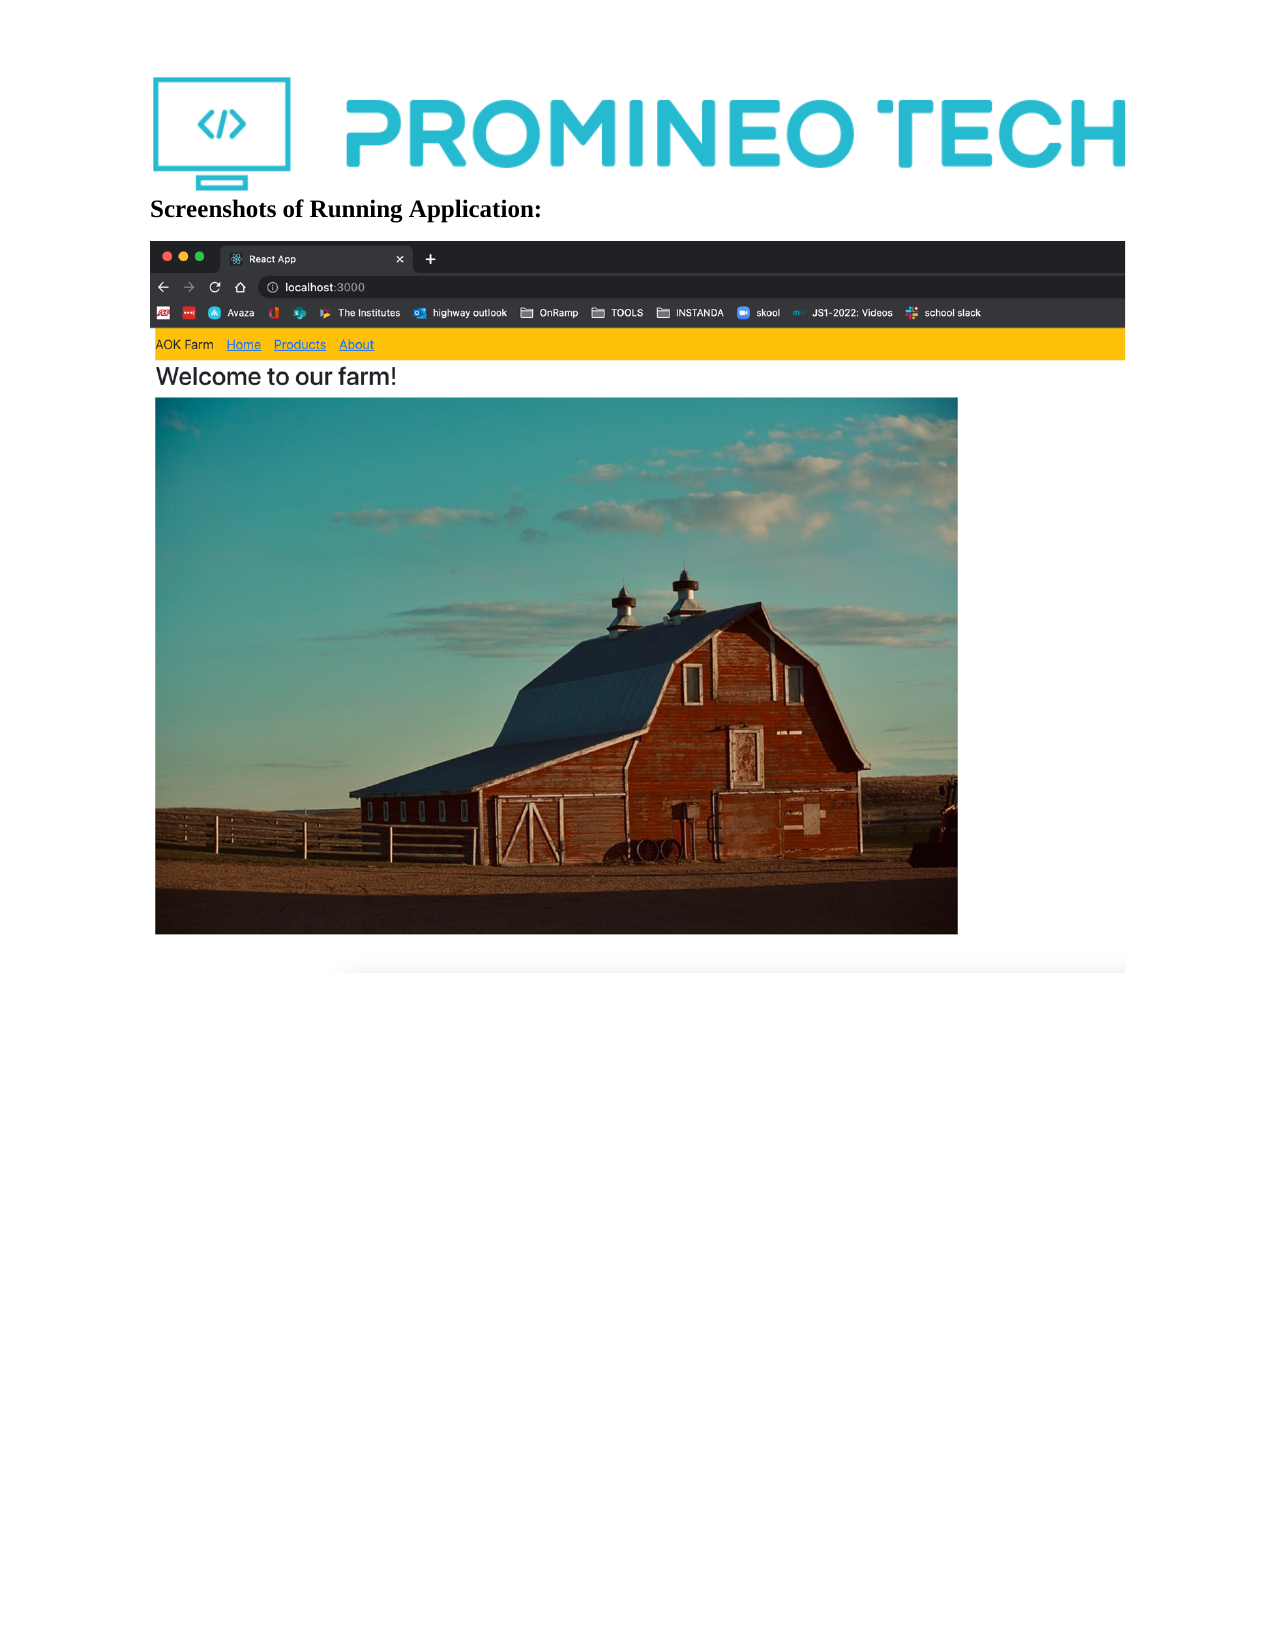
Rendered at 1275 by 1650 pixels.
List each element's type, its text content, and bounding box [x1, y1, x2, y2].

picture [150, 75, 1125, 194]
text Screenshots of Running Application: [150, 194, 1125, 222]
picture [150, 241, 1125, 973]
